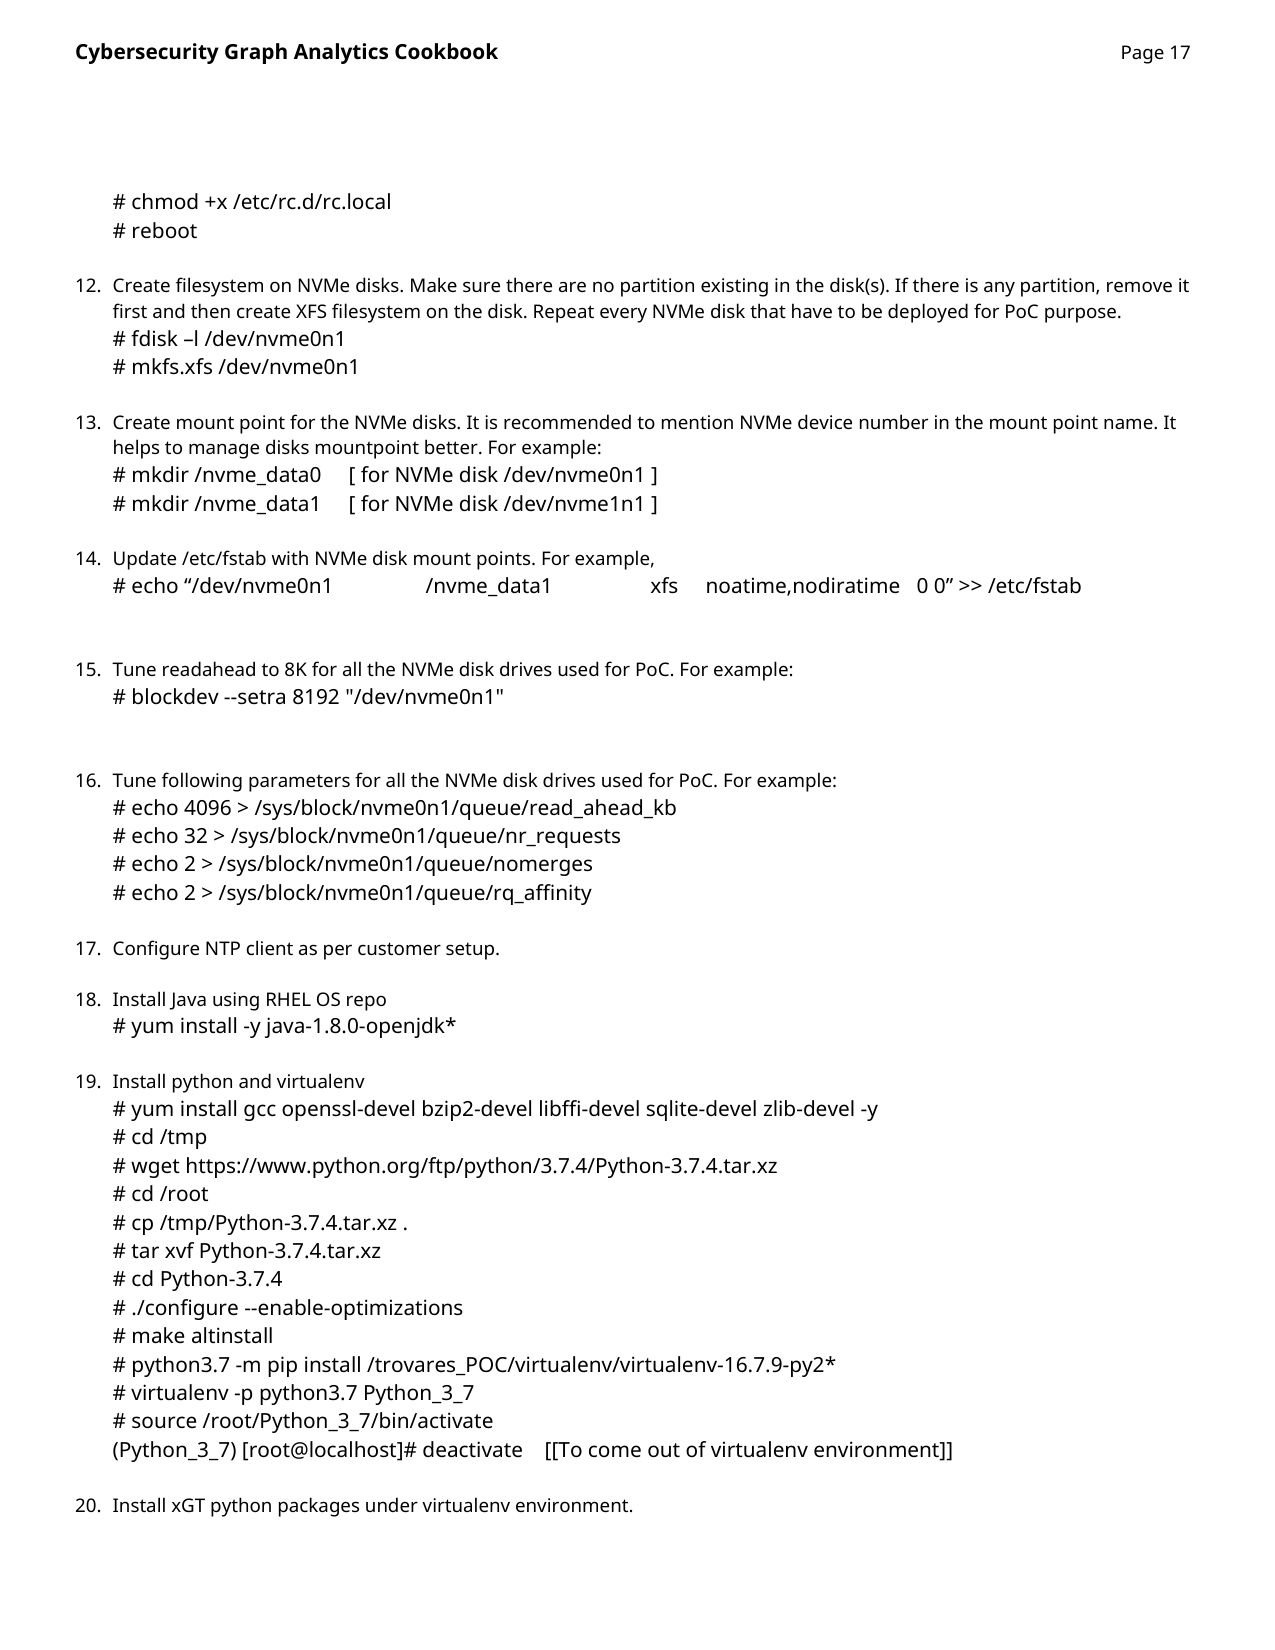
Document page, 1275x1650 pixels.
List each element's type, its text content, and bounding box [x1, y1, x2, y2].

list # make altinstall [112, 1321, 1200, 1350]
list # mkfs.xfs /dev/nvme0n1 [112, 352, 1200, 381]
list # echo 32 > /sys/block/nvme0n1/queue/nr_requests [112, 821, 1200, 849]
list Create mount point for the NVMe disks. It is recommended to mention NVMe device number in the mount point name. It helps to manage disks mountpoint better. For example: [75, 409, 1200, 460]
list # chmod +x /etc/rc.d/rc.local [112, 187, 1200, 216]
list # cd /root [112, 1179, 1200, 1208]
list Tune following parameters for all the NVMe disk drives used for PoC. For example: [75, 767, 1200, 793]
list (Python_3_7) [root@localhost]# deactivate [[To come out of virtualenv environment]] [112, 1435, 1200, 1463]
list Tune readahead to 8K for all the NVMe disk drives used for PoC. For example: [75, 656, 1200, 682]
list # reboot [112, 216, 1200, 244]
list # fdisk –l /dev/nvme0n1 [112, 324, 1200, 352]
list # echo “/dev/nvme0n1 /nvme_data1 xfs noatime,nodiratime 0 0” >> /etc/fstab [112, 571, 1200, 599]
list Install xGT python packages under virtualenv environment. [75, 1492, 1200, 1517]
list Create filesystem on NVMe disks. Make sure there are no partition existing in the disk(s). If there is any partition, remove it first and then create XFS filesystem on the disk. Repeat every NVMe disk that have to be deployed for PoC purpose. [75, 273, 1200, 324]
list # blockdev --setra 8192 "/dev/nvme0n1" [112, 682, 1200, 710]
list # source /root/Python_3_7/bin/activate [112, 1407, 1200, 1435]
list # yum install -y java-1.8.0-openjdk* [112, 1011, 1200, 1040]
list # virtualenv -p python3.7 Python_3_7 [112, 1378, 1200, 1407]
list # yum install gcc openssl-devel bzip2-devel libffi-devel sqlite-devel zlib-devel -y [112, 1094, 1200, 1122]
list Configure NTP client as per customer setup. [75, 935, 1200, 960]
list # ./configure --enable-optimizations [112, 1293, 1200, 1321]
list Install python and virtualenv [75, 1068, 1200, 1094]
list # wget https://www.python.org/ftp/python/3.7.4/Python-3.7.4.tar.xz [112, 1151, 1200, 1179]
list # mkdir /nvme_data0 [ for NVMe disk /dev/nvme0n1 ] [112, 460, 1200, 489]
list # cd Python-3.7.4 [112, 1264, 1200, 1293]
list # echo 2 > /sys/block/nvme0n1/queue/nomerges [112, 849, 1200, 878]
list # tar xvf Python-3.7.4.tar.xz [112, 1236, 1200, 1264]
list # python3.7 -m pip install /trovares_POC/virtualenv/virtualenv-16.7.9-py2* [112, 1350, 1200, 1378]
list # echo 2 > /sys/block/nvme0n1/queue/rq_affinity [112, 878, 1200, 906]
list # mkdir /nvme_data1 [ for NVMe disk /dev/nvme1n1 ] [112, 489, 1200, 517]
list # cp /tmp/Python-3.7.4.tar.xz . [112, 1208, 1200, 1236]
list Install Java using RHEL OS repo [75, 986, 1200, 1011]
list Update /etc/fstab with NVMe disk mount points. For example, [75, 546, 1200, 571]
list # cd /tmp [112, 1122, 1200, 1151]
list # echo 4096 > /sys/block/nvme0n1/queue/read_ahead_kb [112, 793, 1200, 821]
